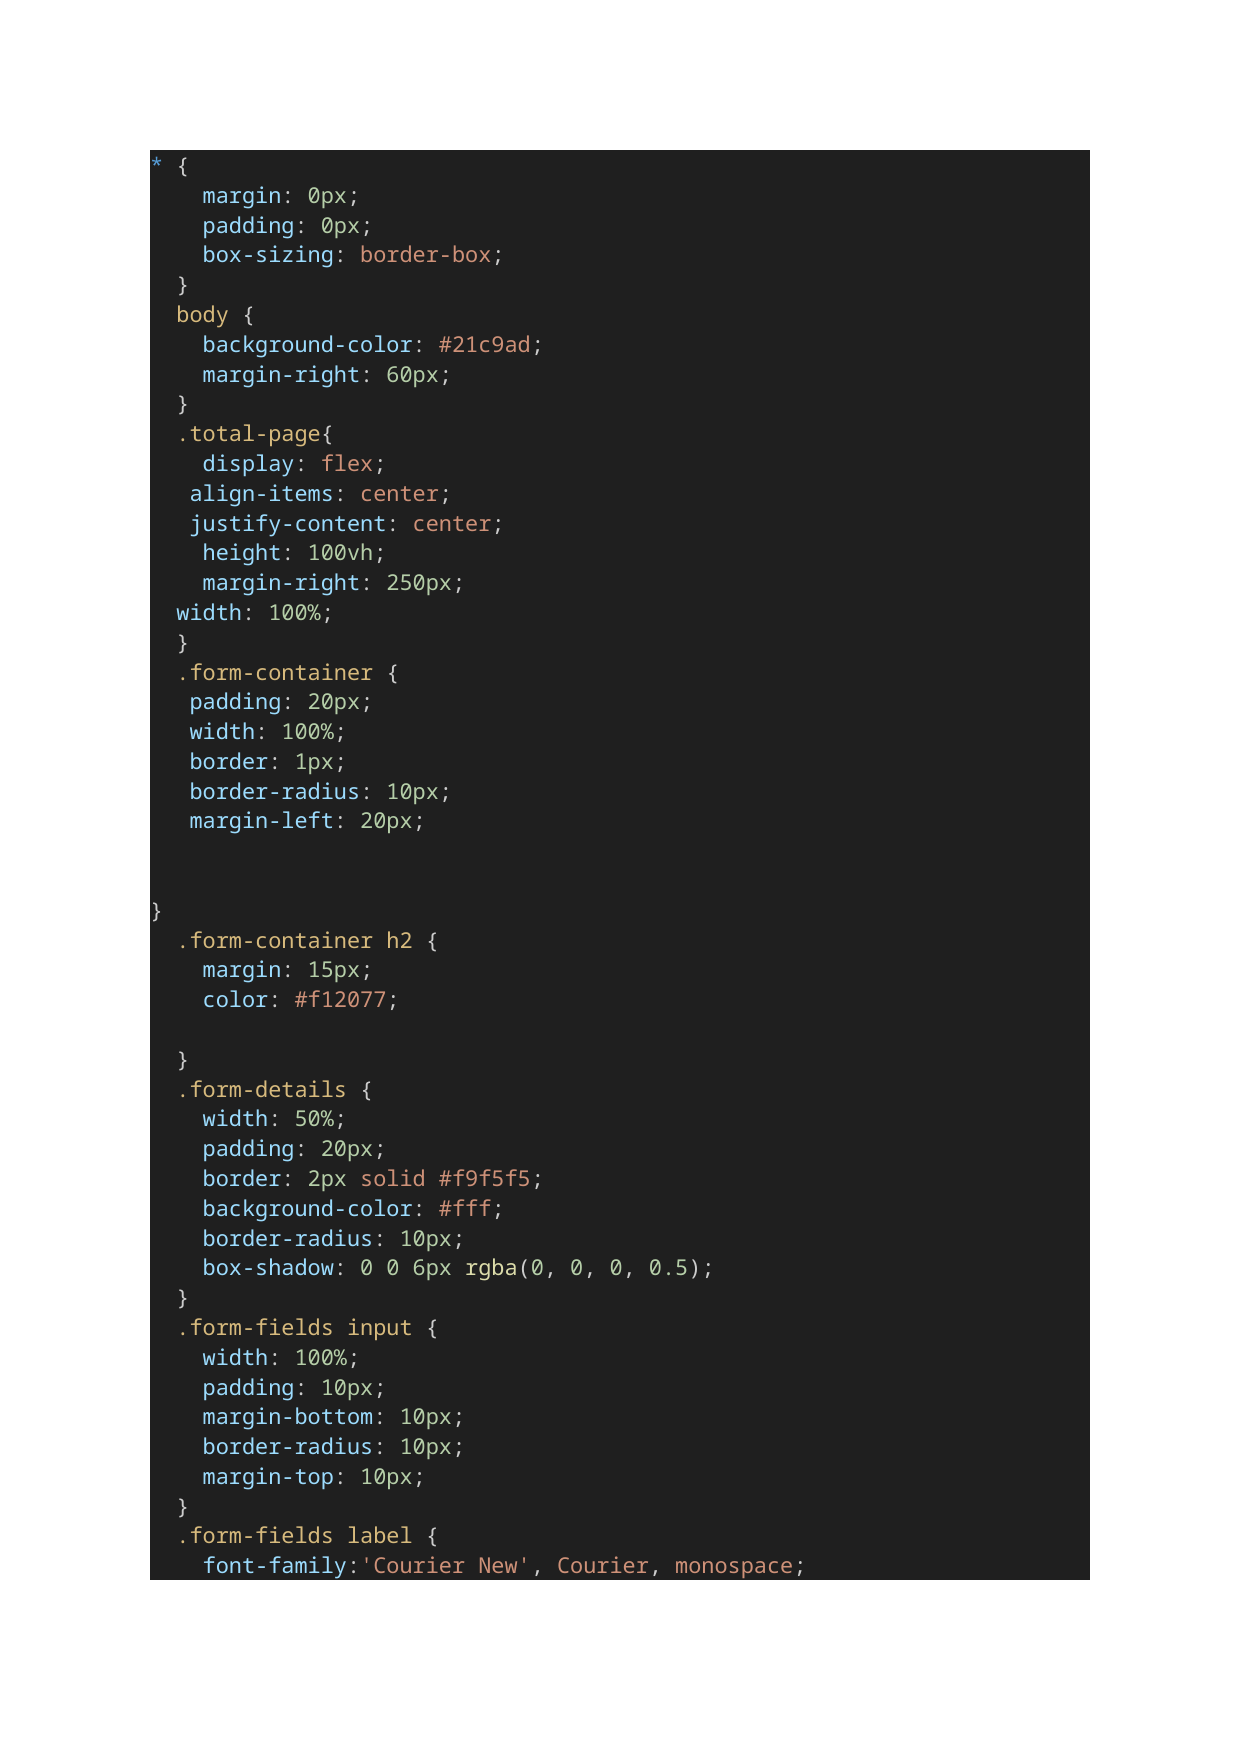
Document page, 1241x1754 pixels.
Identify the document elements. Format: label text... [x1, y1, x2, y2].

text .form-fields input { [150, 1312, 1090, 1342]
text } [150, 1282, 1090, 1312]
text border: 2px solid #f9f5f5; [150, 1163, 1090, 1193]
text margin-bottom: 10px; [150, 1401, 1090, 1431]
text height: 100vh; [150, 537, 1090, 567]
text padding: 20px; [150, 1133, 1090, 1163]
text .total-page{ [150, 418, 1090, 448]
text .form-details { [150, 1073, 1090, 1103]
text padding: 0px; [150, 209, 1090, 239]
text padding: 10px; [150, 1371, 1090, 1401]
text body { [150, 299, 1090, 329]
text font-family:'Courier New', Courier, monospace; [150, 1550, 1090, 1580]
text } [150, 895, 1090, 924]
text box-shadow: 0 0 6px rgba(0, 0, 0, 0.5); [150, 1252, 1090, 1282]
text color: #f12077; [150, 984, 1090, 1014]
text * { [150, 150, 1090, 180]
text width: 100%; [150, 716, 1090, 746]
text border-radius: 10px; [150, 1431, 1090, 1461]
text width: 50%; [150, 1103, 1090, 1133]
text } [150, 627, 1090, 656]
text } [150, 1044, 1090, 1073]
text box-sizing: border-box; [150, 239, 1090, 269]
text .form-container { [150, 656, 1090, 686]
text background-color: #fff; [150, 1193, 1090, 1222]
text padding: 20px; [150, 686, 1090, 716]
text .form-container h2 { [150, 924, 1090, 954]
text } [150, 269, 1090, 299]
text margin-left: 20px; [150, 805, 1090, 835]
text margin-right: 60px; [150, 358, 1090, 388]
text .form-fields label { [150, 1520, 1090, 1550]
text margin: 0px; [150, 180, 1090, 209]
text justify-content: center; [150, 507, 1090, 537]
text } [150, 1491, 1090, 1520]
text margin: 15px; [150, 954, 1090, 984]
text align-items: center; [150, 478, 1090, 507]
text display: flex; [150, 448, 1090, 478]
text border-radius: 10px; [150, 776, 1090, 805]
text margin-right: 250px; [150, 567, 1090, 597]
text width: 100%; [150, 597, 1090, 627]
text border-radius: 10px; [150, 1222, 1090, 1252]
text background-color: #21c9ad; [150, 329, 1090, 358]
text margin-top: 10px; [150, 1461, 1090, 1491]
text width: 100%; [150, 1342, 1090, 1371]
text } [150, 388, 1090, 418]
text border: 1px; [150, 746, 1090, 776]
